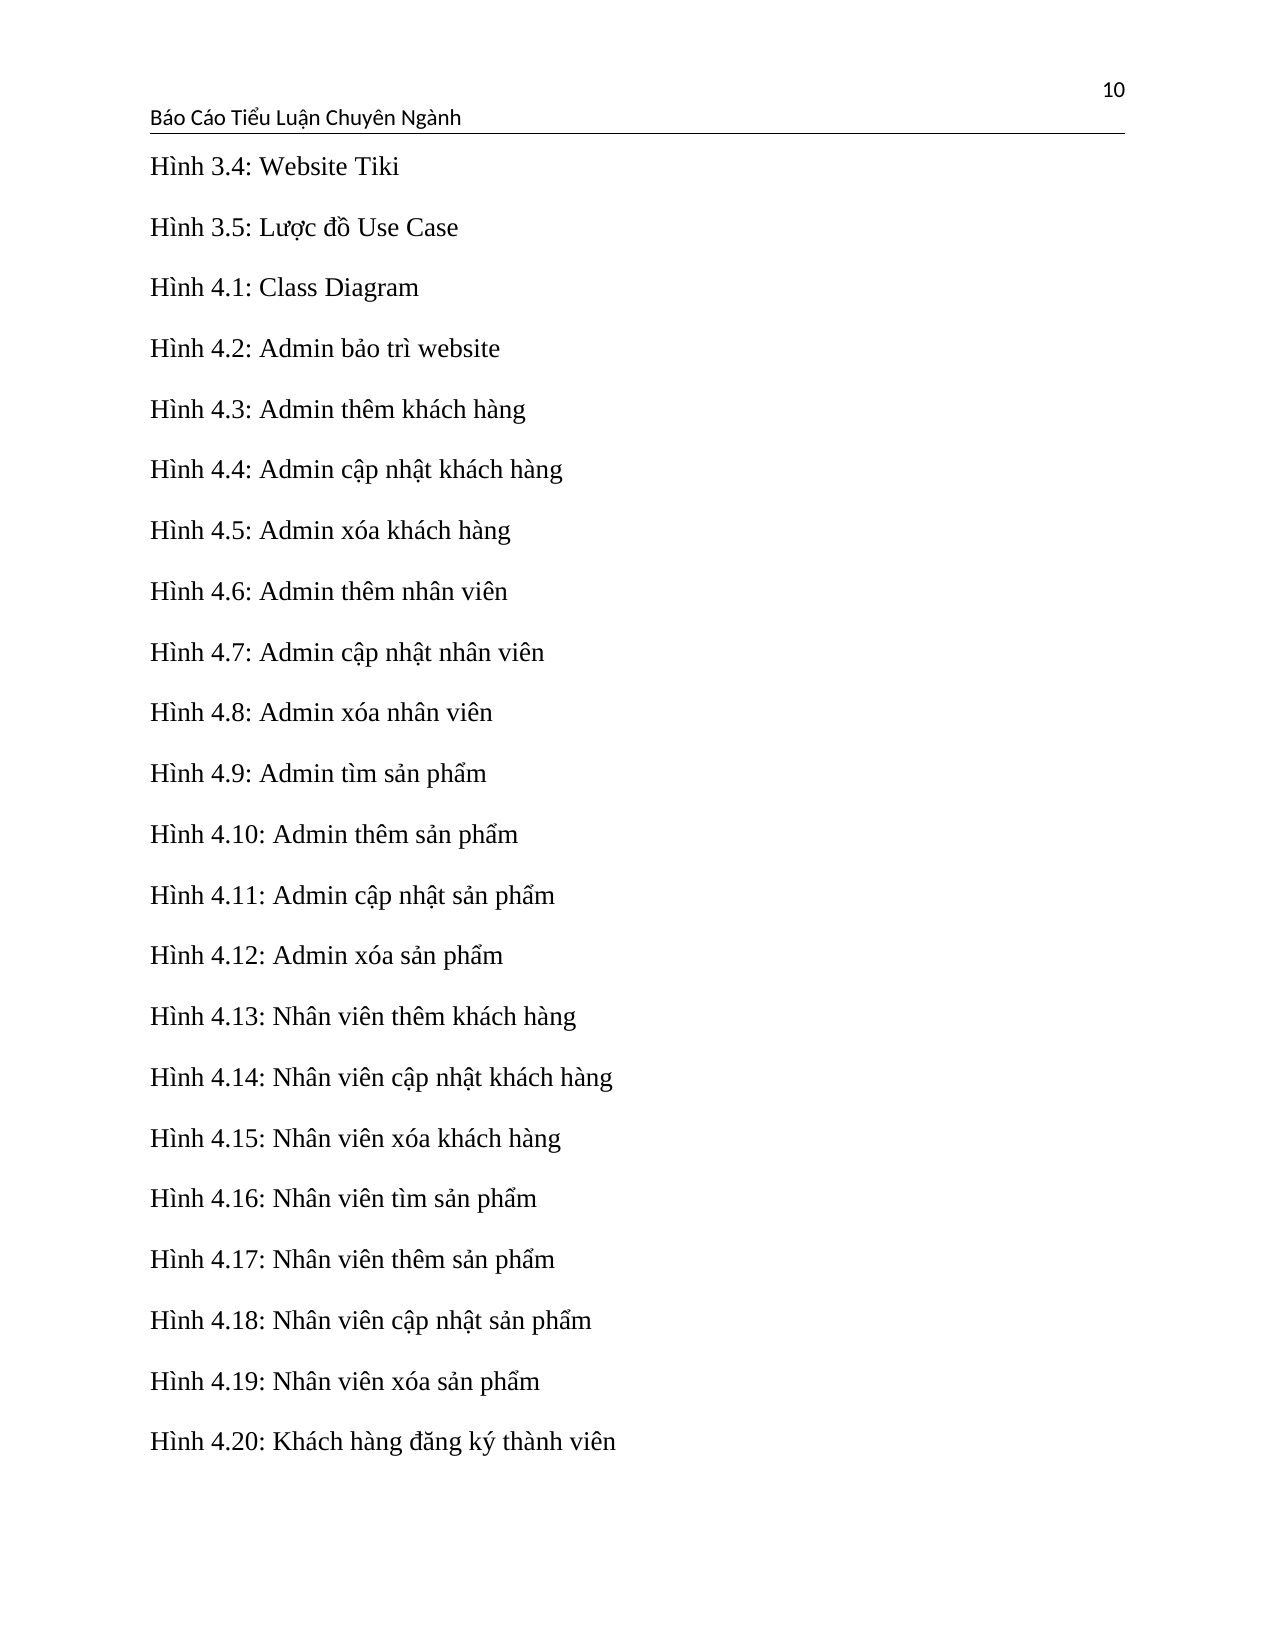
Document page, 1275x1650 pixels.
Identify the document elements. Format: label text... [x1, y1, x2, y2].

text Hình 4.12: Admin xóa sản phẩm [150, 939, 1125, 971]
text Hình 4.6: Admin thêm nhân viên [150, 575, 1125, 606]
text Hình 4.10: Admin thêm sản phẩm [150, 818, 1125, 849]
text Hình 4.8: Admin xóa nhân viên [150, 697, 1125, 728]
text Hình 4.20: Khách hàng đăng ký thành viên [150, 1425, 1125, 1456]
text Hình 4.4: Admin cập nhật khách hàng [150, 454, 1125, 485]
text Hình 3.4: Website Tiki [150, 150, 1125, 181]
text Hình 4.19: Nhân viên xóa sản phẩm [150, 1364, 1125, 1396]
text Hình 4.1: Class Diagram [150, 271, 1125, 303]
text Hình 4.5: Admin xóa khách hàng [150, 514, 1125, 546]
text Hình 4.18: Nhân viên cập nhật sản phẩm [150, 1304, 1125, 1335]
text Hình 4.2: Admin bảo trì website [150, 332, 1125, 363]
text Hình 4.3: Admin thêm khách hàng [150, 393, 1125, 424]
text Hình 4.9: Admin tìm sản phẩm [150, 757, 1125, 788]
text Hình 3.5: Lược đồ Use Case [150, 211, 1125, 242]
text Hình 4.16: Nhân viên tìm sản phẩm [150, 1182, 1125, 1213]
text Hình 4.13: Nhân viên thêm khách hàng [150, 1000, 1125, 1031]
text Hình 4.14: Nhân viên cập nhật khách hàng [150, 1061, 1125, 1092]
text Hình 4.7: Admin cập nhật nhân viên [150, 636, 1125, 667]
text Hình 4.15: Nhân viên xóa khách hàng [150, 1122, 1125, 1153]
text Hình 4.17: Nhân viên thêm sản phẩm [150, 1243, 1125, 1274]
text Hình 4.11: Admin cập nhật sản phẩm [150, 879, 1125, 910]
